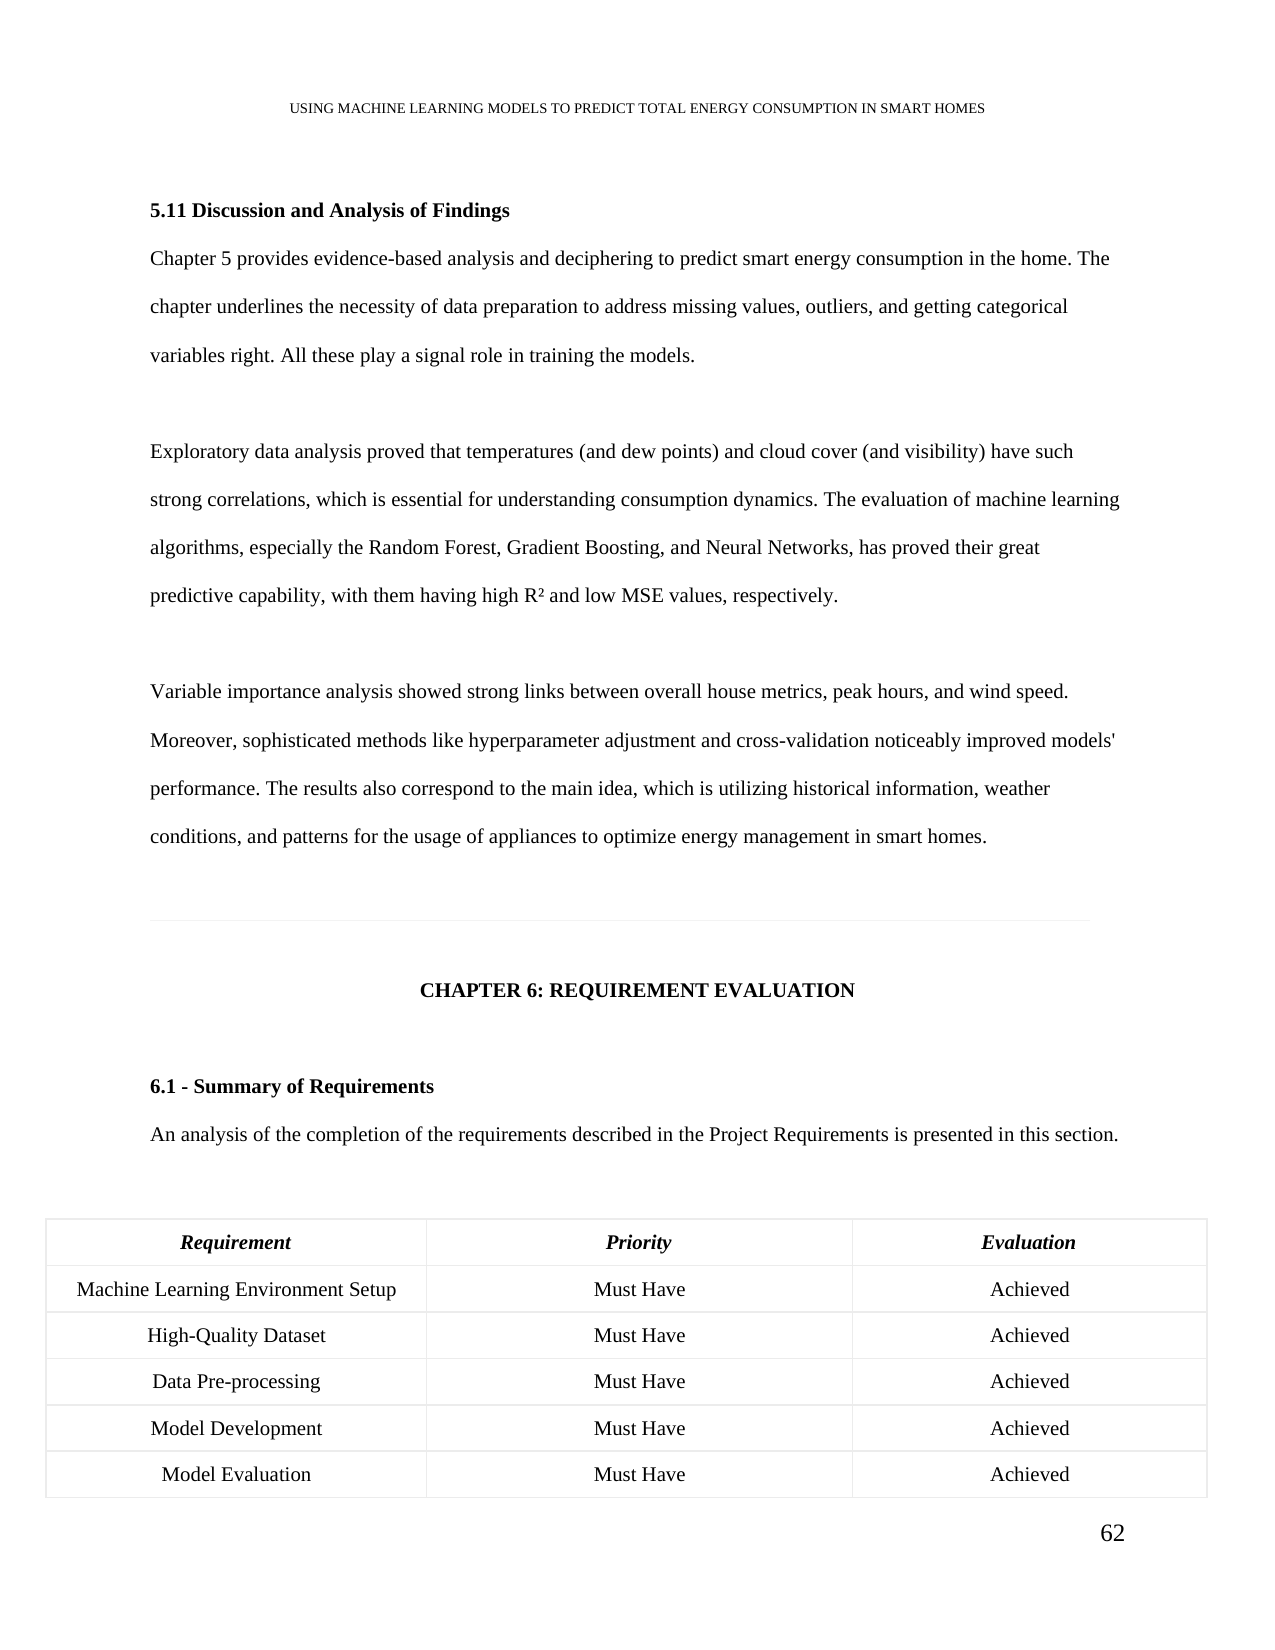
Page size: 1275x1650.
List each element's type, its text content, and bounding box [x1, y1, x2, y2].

table_cell Model Development [47, 1406, 426, 1450]
table_cell Must Have [427, 1359, 852, 1404]
text Chapter 5 provides evidence-based analysis and deciphering to predict smart energy consumption in the home. The chapter underlines the necessity of data preparation to address missing values, outliers, and getting categorical variables right. All these play a signal role in training the models. [150, 246, 1125, 367]
table_cell Achieved [853, 1452, 1206, 1497]
table_cell Must Have [427, 1452, 852, 1497]
table_cell Data Pre-processing [47, 1359, 426, 1404]
subtitle 6.1 - Summary of Requirements [150, 1074, 1125, 1098]
table_cell Model Evaluation [47, 1452, 426, 1497]
text Variable importance analysis showed strong links between overall house metrics, peak hours, and wind speed. Moreover, sophisticated methods like hyperparameter adjustment and cross-validation noticeably improved models' performance. The results also correspond to the main idea, which is utilizing historical information, weather conditions, and patterns for the usage of appliances to optimize energy management in smart homes. [150, 679, 1125, 848]
table_cell Achieved [853, 1266, 1206, 1311]
table_cell Must Have [427, 1406, 852, 1450]
table_cell Machine Learning Environment Setup [47, 1266, 426, 1311]
table_cell High-Quality Dataset [47, 1313, 426, 1357]
subtitle 5.11 Discussion and Analysis of Findings [150, 198, 1125, 222]
table_header Requirement [47, 1220, 426, 1264]
table_cell Achieved [853, 1359, 1206, 1404]
table_cell Achieved [853, 1406, 1206, 1450]
table_cell Must Have [427, 1266, 852, 1311]
text An analysis of the completion of the requirements described in the Project Requirements is presented in this section. [150, 1122, 1125, 1146]
table_cell Achieved [853, 1313, 1206, 1357]
table_header Evaluation [853, 1220, 1206, 1264]
table_header Priority [427, 1220, 852, 1264]
table_cell Must Have [427, 1313, 852, 1357]
subtitle CHAPTER 6: REQUIREMENT EVALUATION [150, 977, 1125, 1002]
text Exploratory data analysis proved that temperatures (and dew points) and cloud cover (and visibility) have such strong correlations, which is essential for understanding consumption dynamics. The evaluation of machine learning algorithms, especially the Random Forest, Gradient Boosting, and Neural Networks, has proved their great predictive capability, with them having high R² and low MSE values, respectively. [150, 439, 1125, 607]
